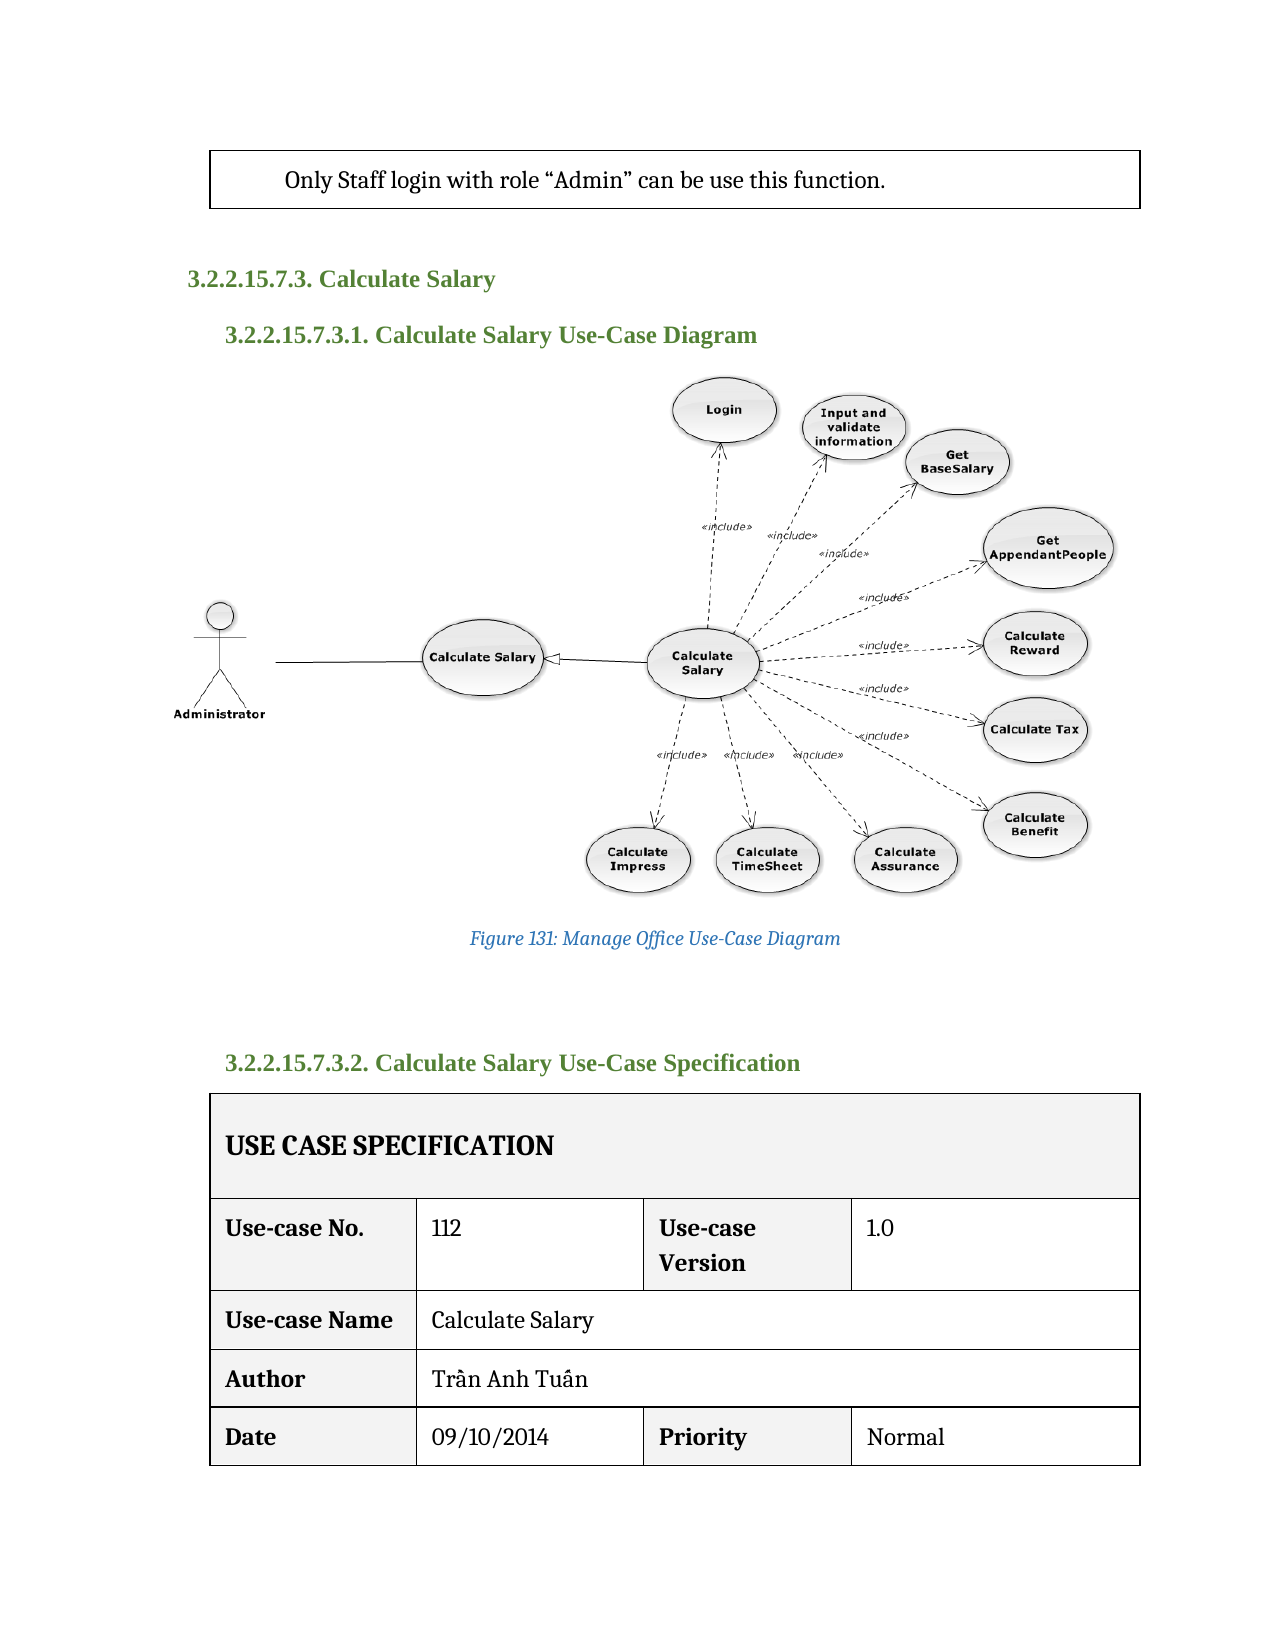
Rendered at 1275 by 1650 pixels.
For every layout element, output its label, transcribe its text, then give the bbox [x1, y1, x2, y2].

table_cell Author [211, 1350, 416, 1406]
table_cell Calculate Salary [417, 1291, 1139, 1348]
table_cell Date [211, 1408, 416, 1464]
table_cell Trần Anh Tuấn [417, 1350, 1139, 1406]
table_cell UC0112 [417, 1199, 643, 1290]
subtitle Calculate Salary Use-Case Diagram [225, 320, 1125, 348]
table_header USE CASE SPECIFICATION [211, 1094, 1139, 1198]
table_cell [211, 151, 1139, 208]
subtitle Calculate Salary Use-Case Specification [225, 1048, 1125, 1076]
subtitle Calculate Salary [187, 264, 1125, 293]
table_cell Use-case Name [211, 1291, 416, 1348]
table_cell Priority [644, 1408, 851, 1464]
table_cell 09/10/2014 [417, 1408, 643, 1464]
picture [150, 364, 1125, 905]
table_cell Normal [852, 1408, 1139, 1464]
table_cell 1.0 [852, 1199, 1139, 1290]
table_cell Use-case Version [644, 1199, 851, 1290]
table_cell Use-case No. [211, 1199, 416, 1290]
